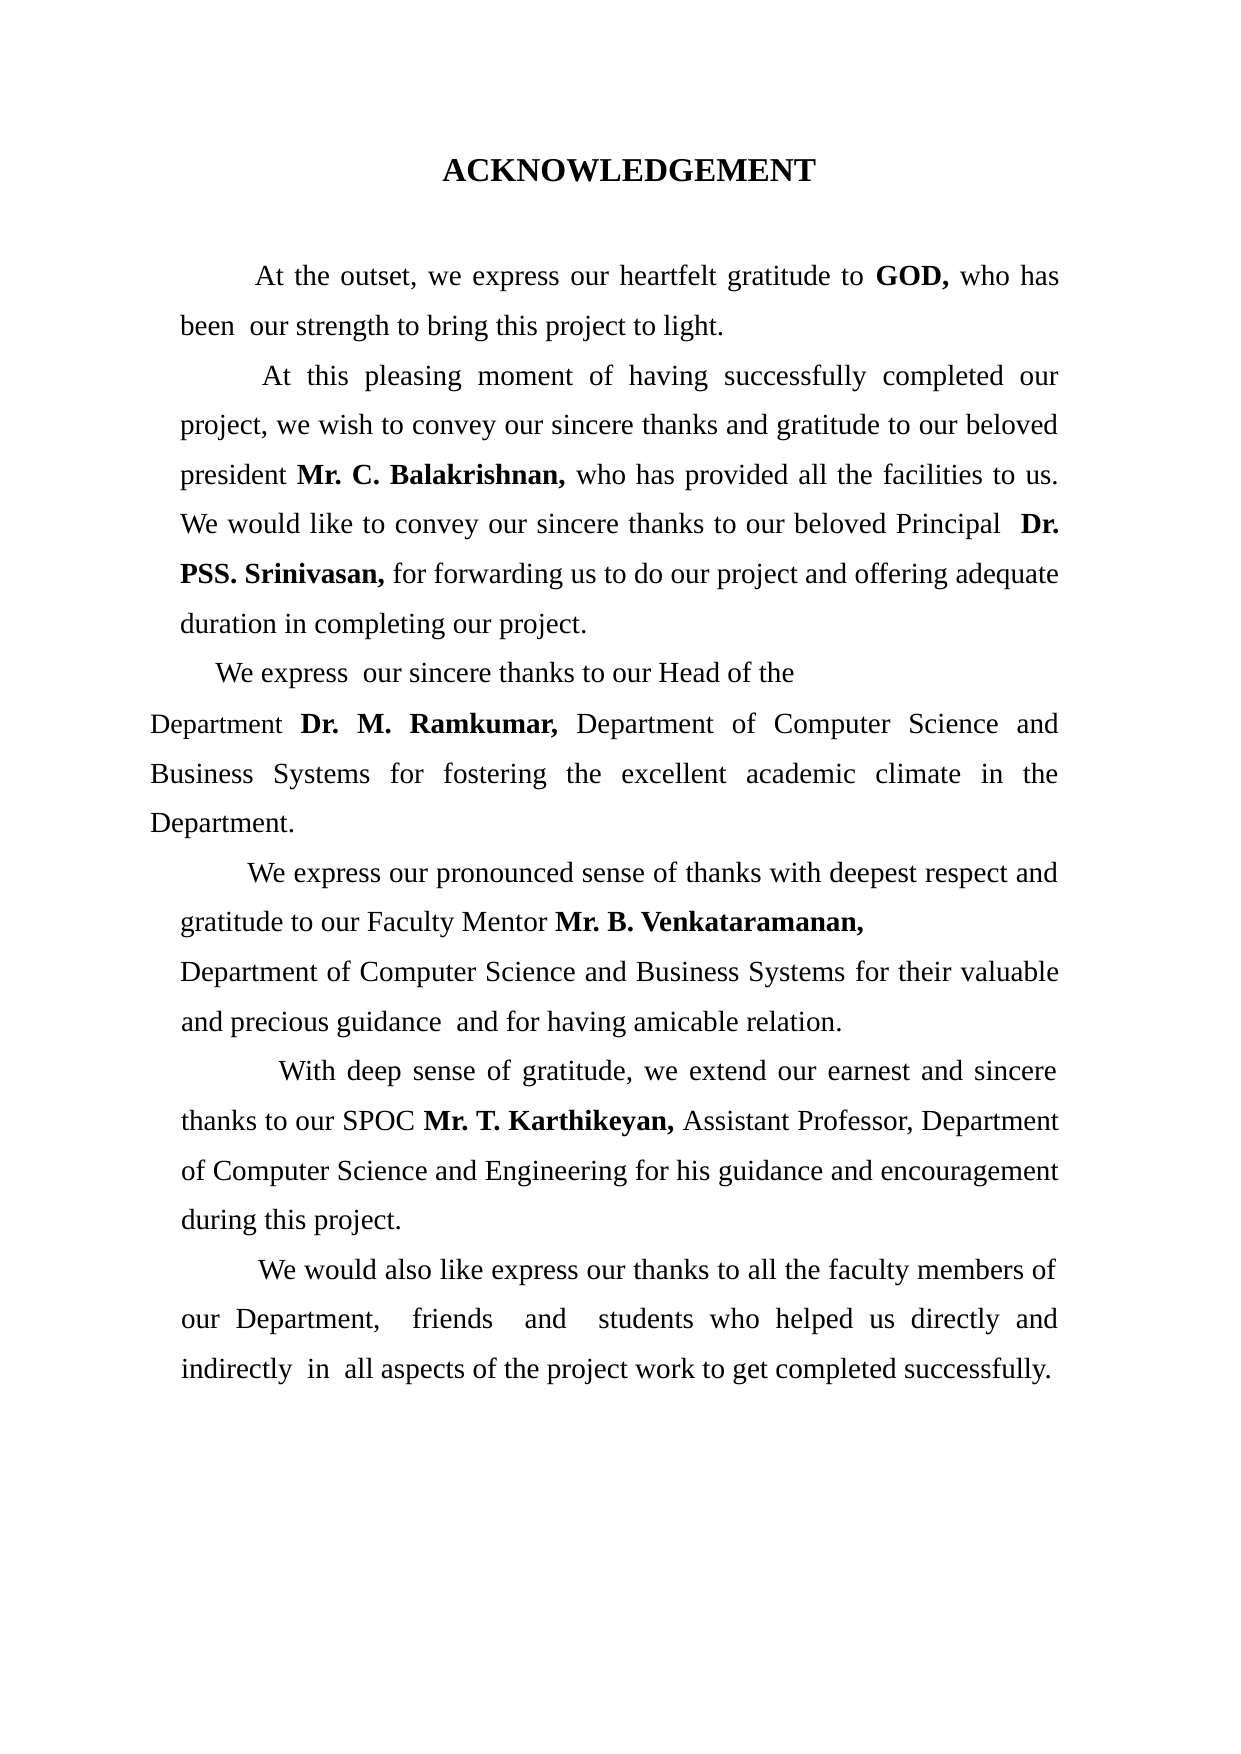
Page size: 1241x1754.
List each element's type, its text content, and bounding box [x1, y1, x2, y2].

text With deep sense of gratitude, we extend our earnest and sincere thanks to our SPOC Mr. T. Karthikeyan, Assistant Professor, Department of Computer Science and Engineering for his guidance and encouragement during this project. [180, 1053, 1059, 1236]
text At this pleasing moment of having successfully completed our project, we wish to convey our sincere thanks and gratitude to our beloved president Mr. C. Balakrishnan, who has provided all the facilities to us. We would like to convey our sincere thanks to our beloved Principal Dr. PSS. Srinivasan, for forwarding us to do our project and offering adequate duration in completing our project. [180, 358, 1059, 639]
text We express our sincere thanks to our Head of the [150, 655, 1152, 689]
subtitle ACKNOWLEDGEMENT [352, 150, 1090, 188]
text At the outset, we express our heartfelt gratitude to GOD, who has been our strength to bring this project to light. [180, 258, 1059, 342]
text Department Dr. M. Ramkumar, Department of Computer Science and Business Systems for fostering the excellent academic climate in the Department. [150, 706, 1059, 839]
text We would also like express our thanks to all the faculty members of our Department, friends and students who helped us directly and indirectly in all aspects of the project work to get completed successfully. [180, 1252, 1059, 1385]
text We express our pronounced sense of thanks with deepest respect and gratitude to our Faculty Mentor Mr. B. Venkataramanan, [180, 855, 1059, 938]
text Department of Computer Science and Business Systems for their valuable and precious guidance and for having amicable relation. [180, 954, 1059, 1037]
